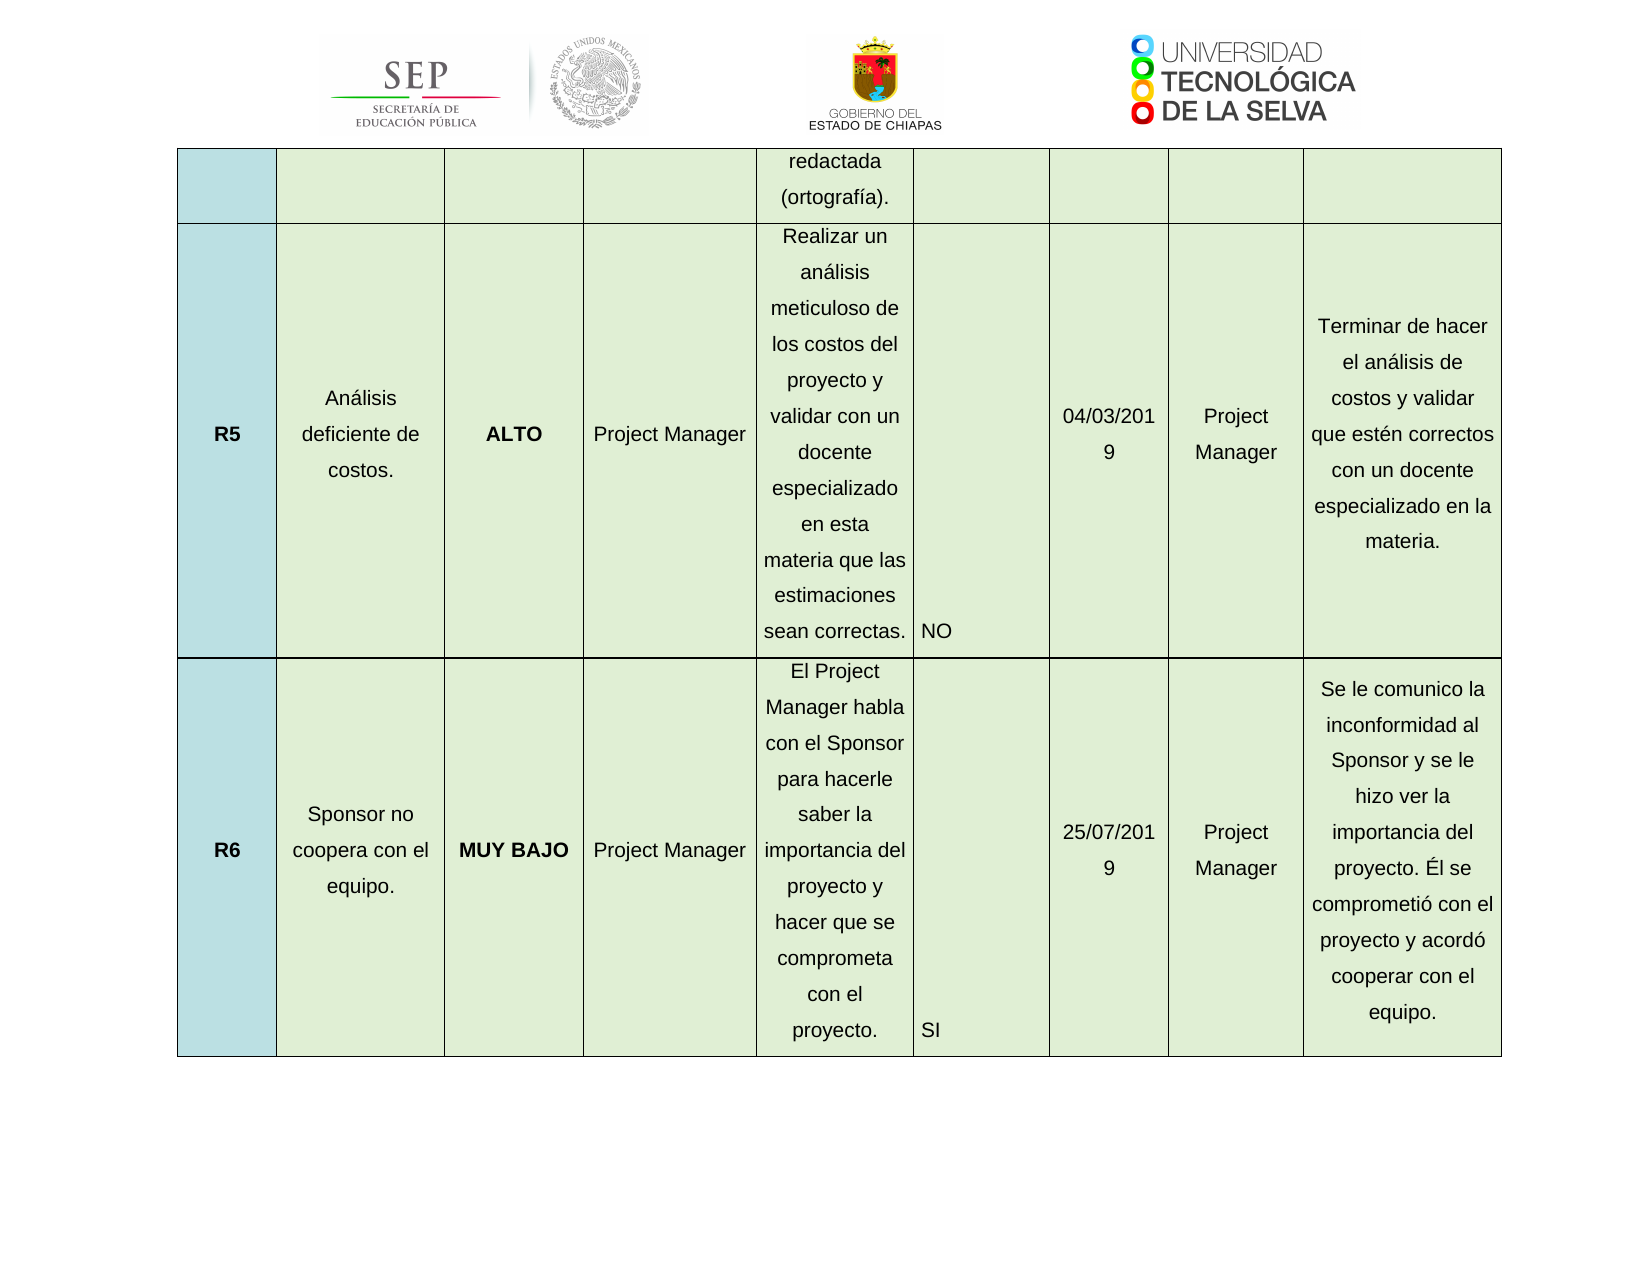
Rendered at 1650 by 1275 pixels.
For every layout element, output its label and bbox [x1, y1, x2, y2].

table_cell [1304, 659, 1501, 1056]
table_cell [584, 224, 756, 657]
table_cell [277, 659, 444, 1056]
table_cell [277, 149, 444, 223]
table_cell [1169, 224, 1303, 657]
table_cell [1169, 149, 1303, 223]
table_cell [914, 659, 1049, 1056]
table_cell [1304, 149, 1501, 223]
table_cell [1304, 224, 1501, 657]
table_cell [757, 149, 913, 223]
picture [1120, 29, 1361, 130]
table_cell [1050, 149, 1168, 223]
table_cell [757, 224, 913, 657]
picture [318, 34, 649, 136]
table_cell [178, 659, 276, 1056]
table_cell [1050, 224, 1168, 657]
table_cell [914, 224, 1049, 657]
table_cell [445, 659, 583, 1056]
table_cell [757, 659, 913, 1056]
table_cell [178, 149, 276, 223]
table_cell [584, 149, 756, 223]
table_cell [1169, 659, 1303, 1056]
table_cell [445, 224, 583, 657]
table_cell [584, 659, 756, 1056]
picture [806, 34, 944, 135]
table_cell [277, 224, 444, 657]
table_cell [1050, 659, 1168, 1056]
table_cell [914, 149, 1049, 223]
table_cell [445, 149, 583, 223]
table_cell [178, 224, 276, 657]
